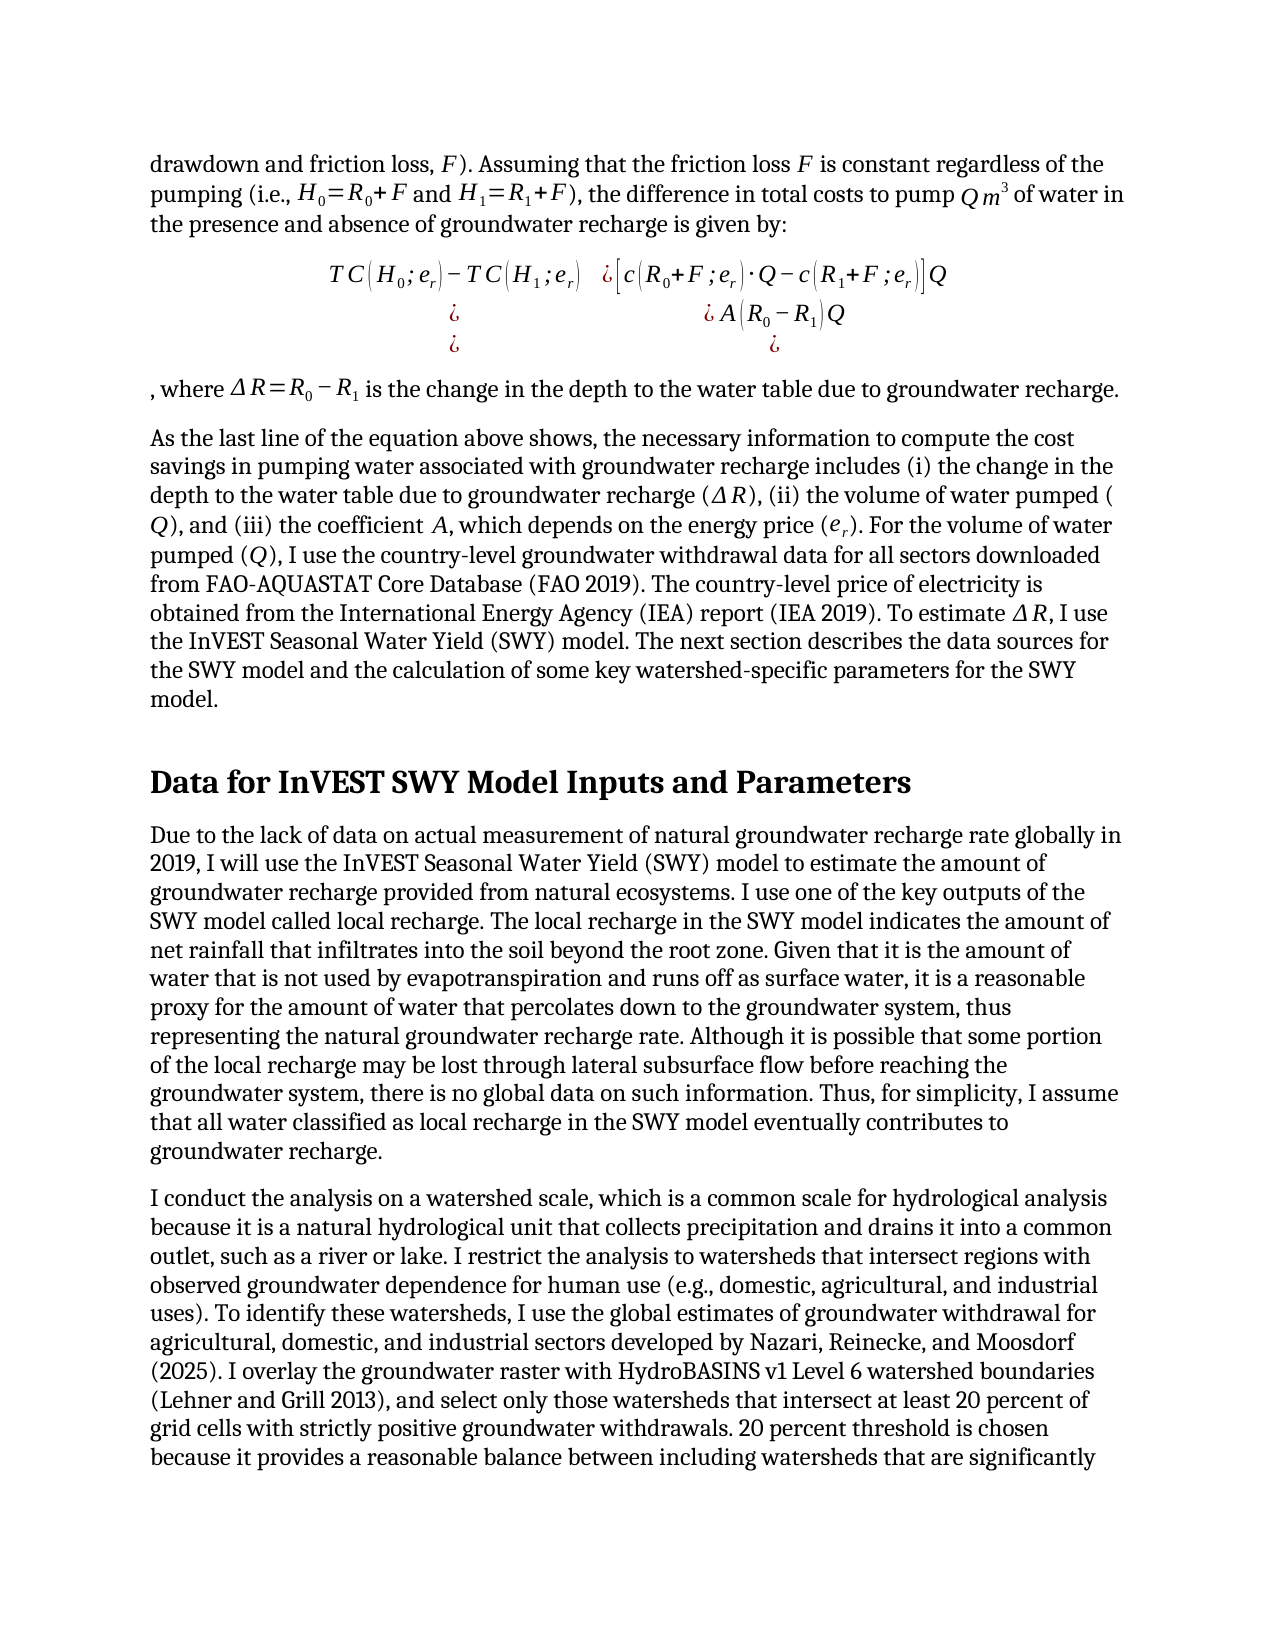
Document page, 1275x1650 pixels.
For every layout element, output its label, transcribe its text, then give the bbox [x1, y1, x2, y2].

text , where is the change in the depth to the water table due to groundwater recharge. [150, 373, 1125, 405]
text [150, 1184, 1125, 1472]
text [150, 150, 1125, 239]
text Due to the lack of data on actual measurement of natural groundwater recharge rate globally in 2019, I will use the InVEST Seasonal Water Yield (SWY) model to estimate the amount of groundwater recharge provided from natural ecosystems. I use one of the key outputs of the SWY model called local recharge. The local recharge in the SWY model indicates the amount of net rainfall that infiltrates into the soil beyond the root zone. Given that it is the amount of water that is not used by evapotranspiration and runs off as surface water, it is a reasonable proxy for the amount of water that percolates down to the groundwater system, thus representing the natural groundwater recharge rate. Although it is possible that some portion of the local recharge may be lost through lateral subsurface flow before reaching the groundwater system, there is no global data on such information. Thus, for simplicity, I assume that all water classified as local recharge in the SWY model eventually contributes to groundwater recharge. [150, 821, 1125, 1166]
subtitle Data for InVEST SWY Model Inputs and Parameters [150, 763, 1125, 802]
text As the last line of the equation above shows, the necessary information to compute the cost savings in pumping water associated with groundwater recharge includes (i) the change in the depth to the water table due to groundwater recharge (), (ii) the volume of water pumped (), and (iii) the coefficient , which depends on the energy price (). For the volume of water pumped (), I use the country-level groundwater withdrawal data for all sectors downloaded from FAO-AQUASTAT Core Database (FAO 2019). The country-level price of electricity is obtained from the International Energy Agency (IEA) report (IEA 2019). To estimate , I use the InVEST Seasonal Water Yield (SWY) model. The next section describes the data sources for the SWY model and the calculation of some key watershed-specific parameters for the SWY model. [150, 423, 1125, 713]
